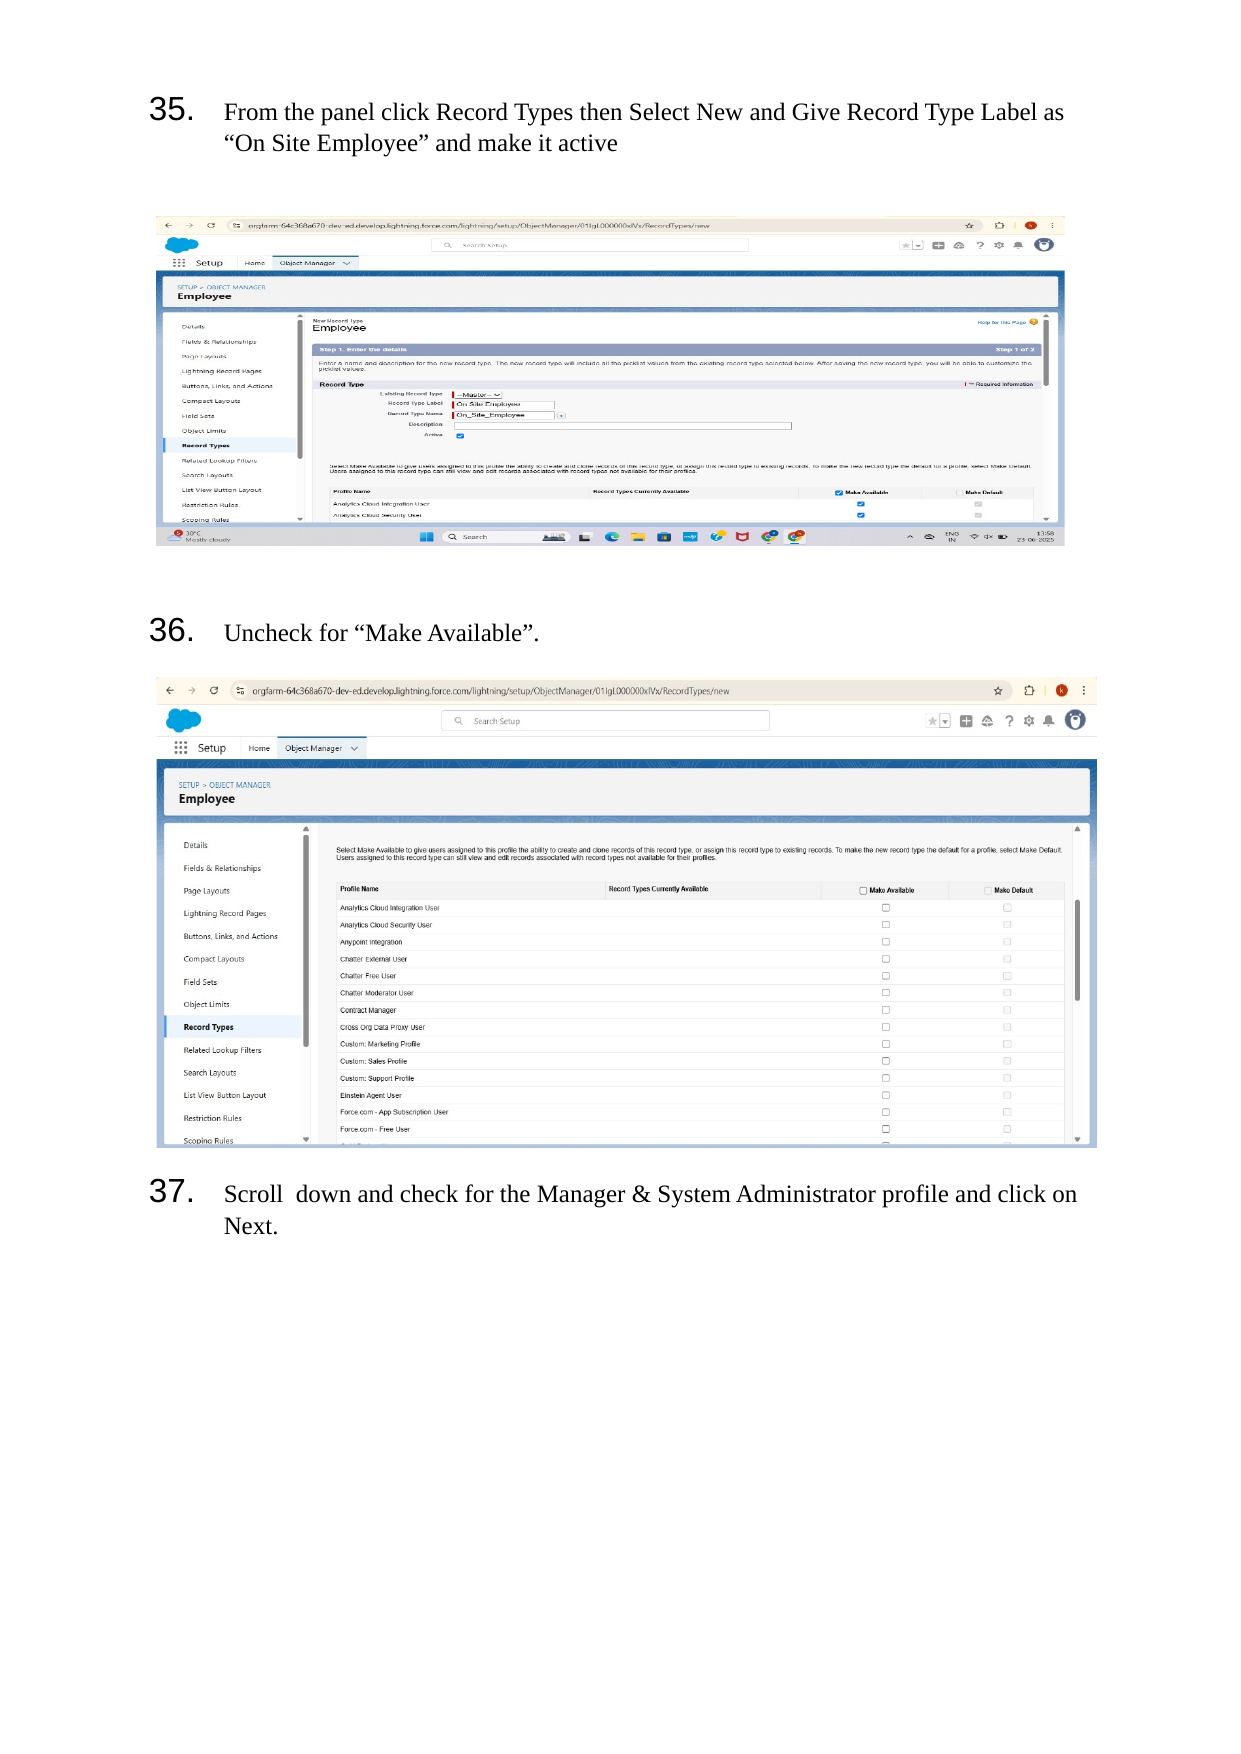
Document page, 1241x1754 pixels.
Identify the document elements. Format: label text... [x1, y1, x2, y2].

picture [156, 216, 1065, 546]
list From the panel click Record Types then Select New and Give Record Type Label as “On Site Employee” and make it active [148, 89, 1094, 157]
picture [156, 677, 1097, 1148]
list Uncheck for “Make Available”. [148, 610, 1094, 648]
list Scroll down and check for the Manager & System Administrator profile and click on Next. [148, 1171, 1094, 1239]
